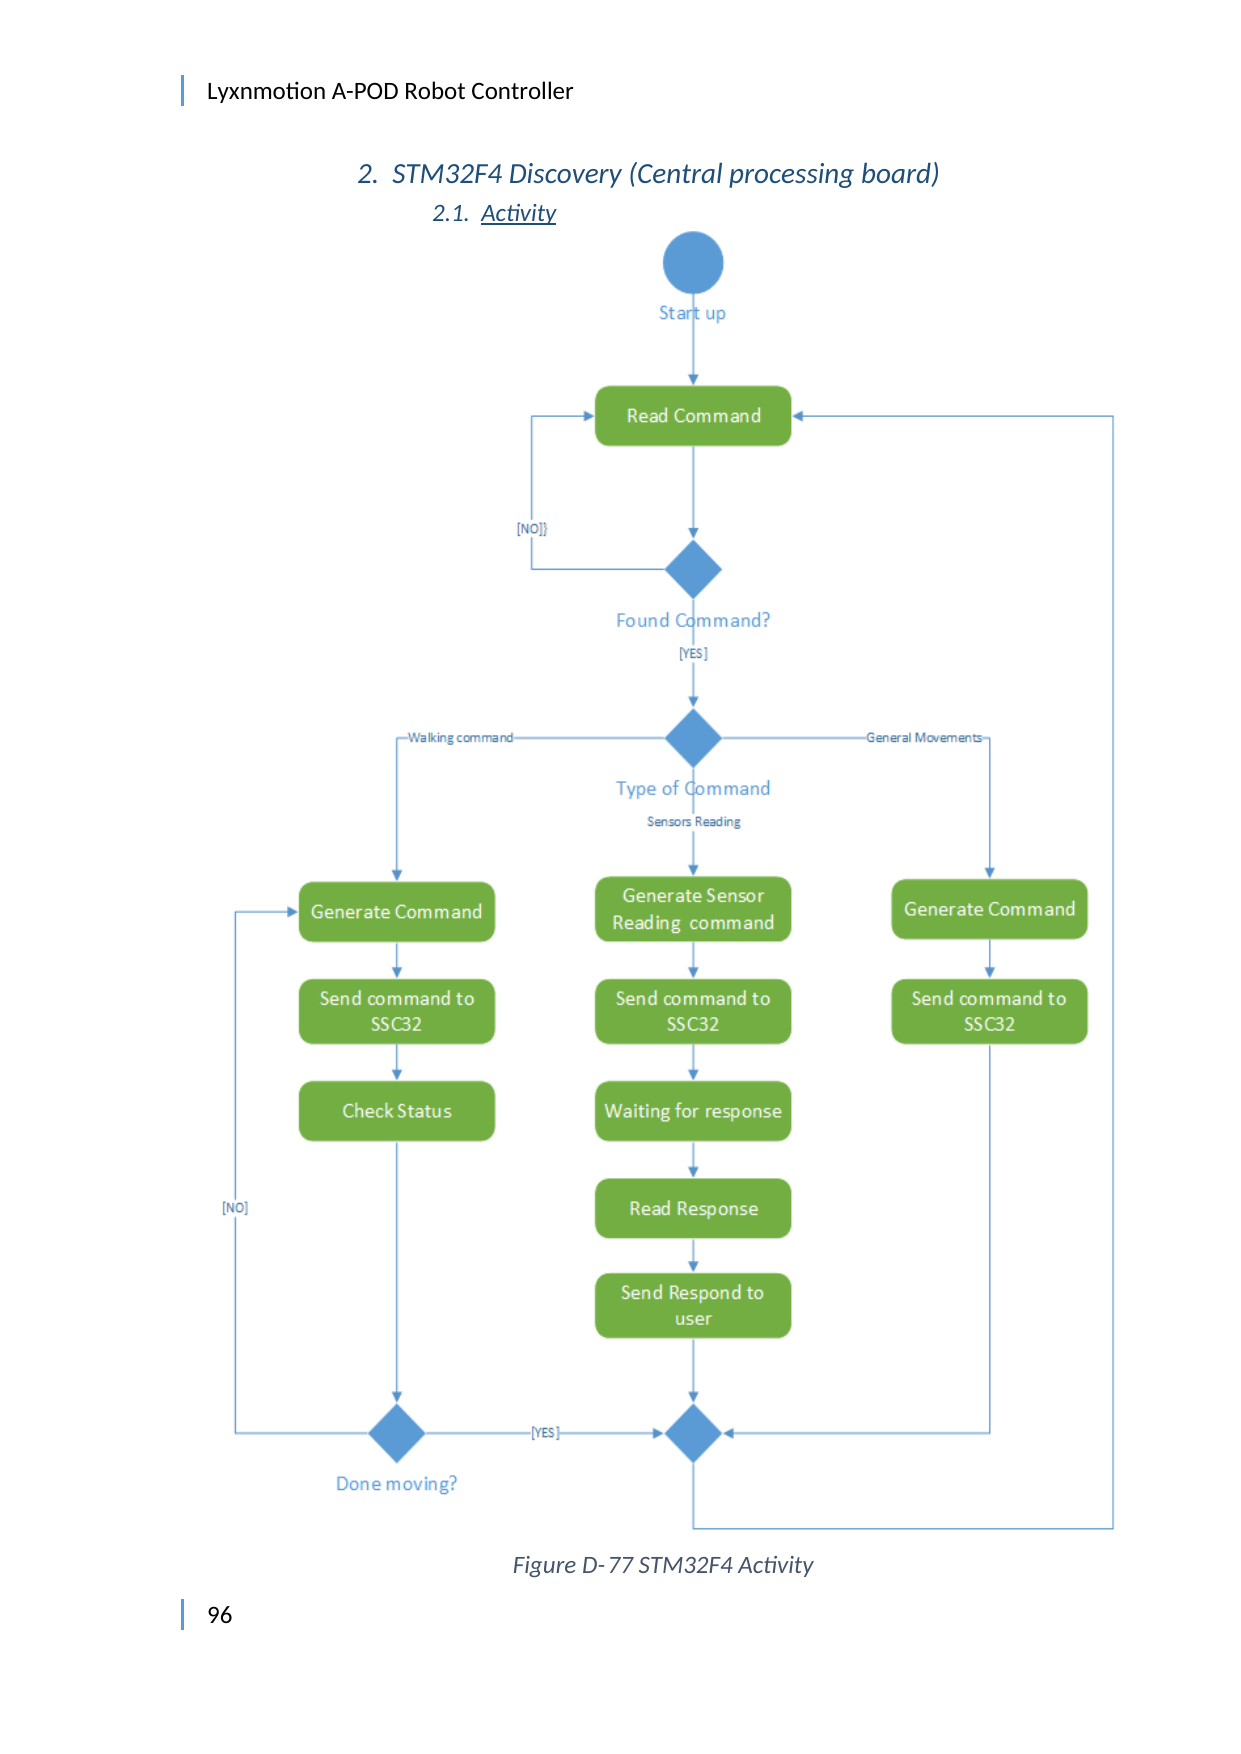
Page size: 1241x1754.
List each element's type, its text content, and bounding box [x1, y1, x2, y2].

subtitle STM32F4 Discovery (Central processing board) [357, 155, 1122, 190]
subtitle Activity [432, 197, 1122, 228]
picture [214, 230, 1115, 1531]
text Figure D-45 STM32F4 Activity [207, 1549, 1122, 1580]
